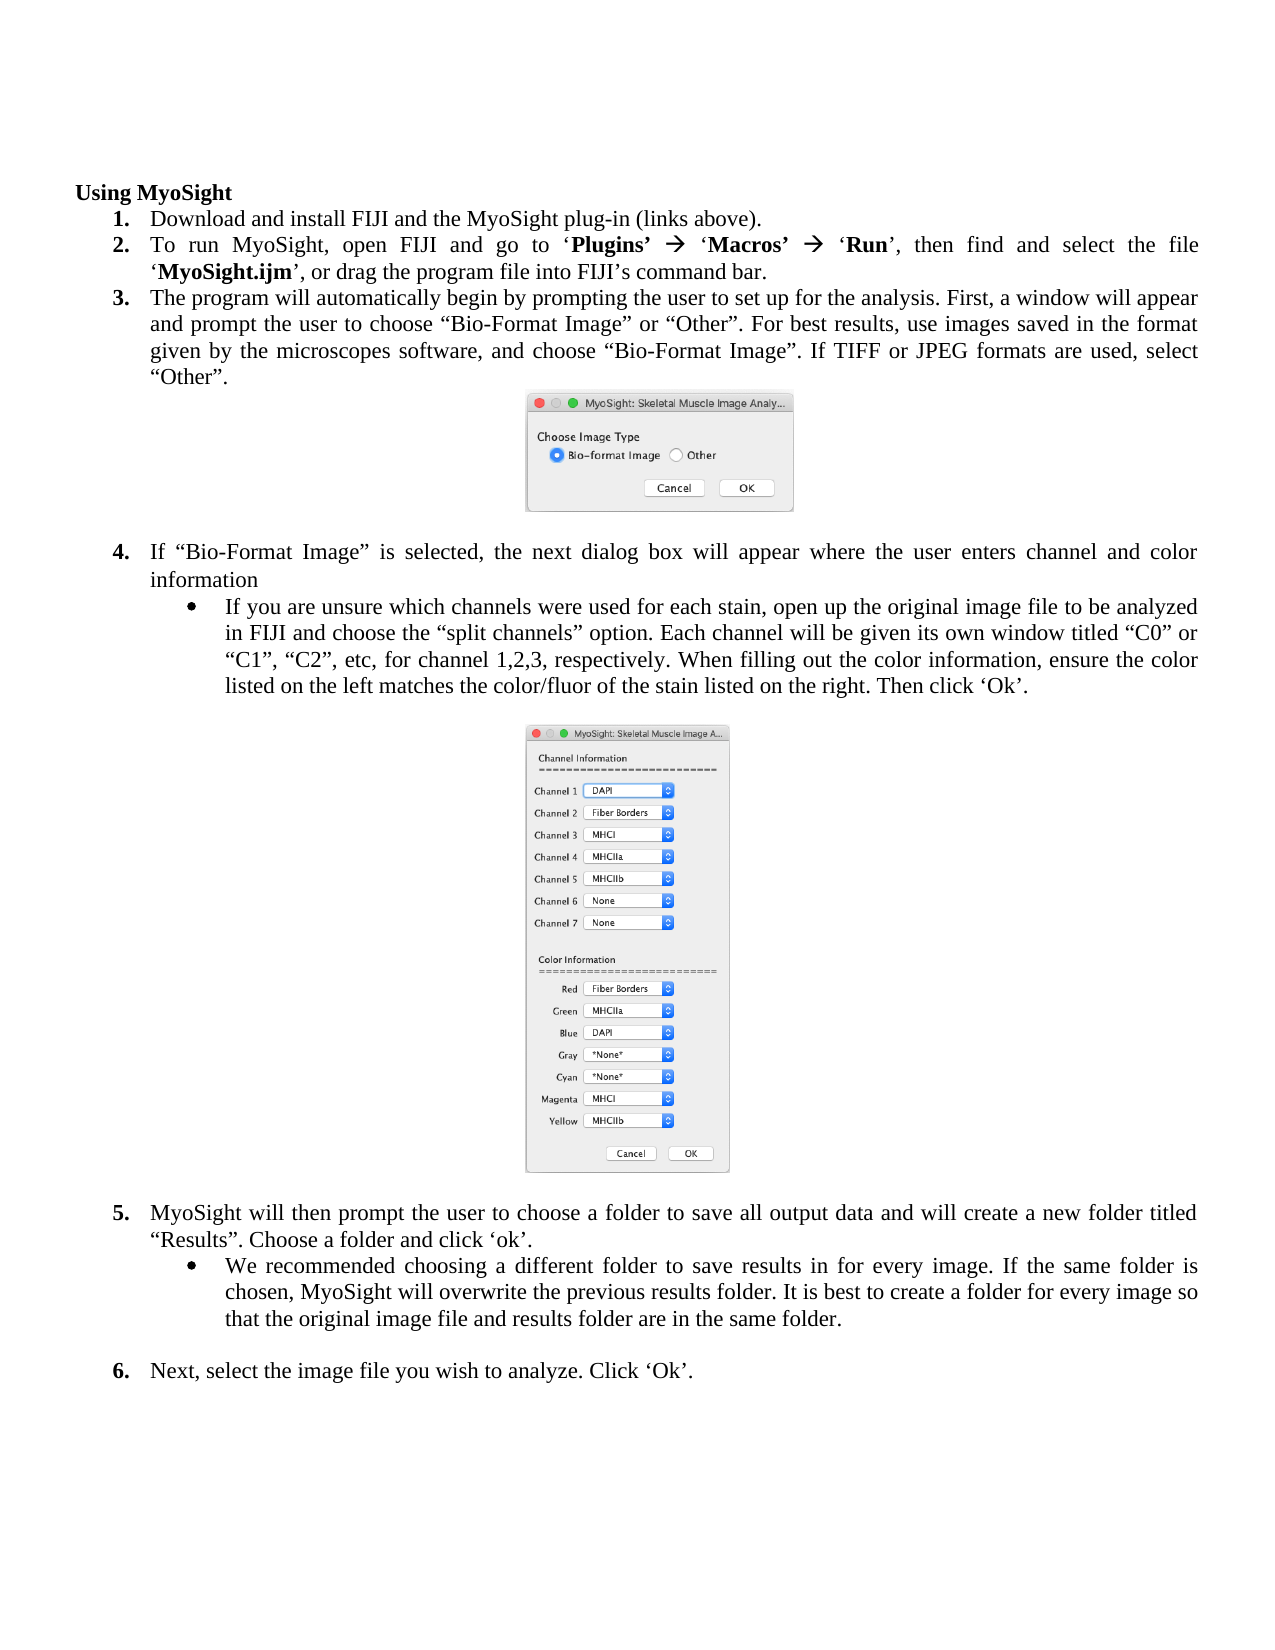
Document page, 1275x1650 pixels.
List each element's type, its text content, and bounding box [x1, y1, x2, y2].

list Next, select the image file you wish to analyze. Click ‘Ok’. [112, 1357, 1200, 1384]
list Download and install FIJI and the MyoSight plug-in (links above). [112, 205, 1200, 231]
picture [525, 389, 794, 512]
picture [525, 724, 730, 1173]
list The program will automatically begin by prompting the user to set up for the analysis. First, a window will appear and prompt the user to choose “Bio-Format Image” or “Other”. For best results, use images saved in the format given by the microscopes software, and choose “Bio-Format Image”. If TIFF or JPEG formats are used, select “Other”. [112, 284, 1200, 389]
list If “Bio-Format Image” is selected, the next dialog box will appear where the user enters channel and color information [112, 538, 1200, 593]
list If you are unsure which channels were used for each stain, open up the original image file to be analyzed in FIJI and choose the “split channels” option. Each channel will be given its own window titled “C0” or “C1”, “C2”, etc, for channel 1,2,3, respectively. When filling out the color information, ensure the color listed on the left matches the color/fluor of the stain listed on the right. Then click ‘Ok’. [187, 593, 1200, 698]
list To run MyoSight, open FIJI and go to ‘Plugins’ ‘Macros’ ‘Run’, then find and select the file ‘MyoSight.ijm’, or drag the program file into FIJI’s command bar. [112, 231, 1200, 284]
text Using MyoSight [75, 179, 1200, 205]
list MyoSight will then prompt the user to choose a folder to save all output data and will create a new folder titled “Results”. Choose a folder and click ‘ok’. [112, 1199, 1200, 1252]
list We recommended choosing a different folder to save results in for every image. If the same folder is chosen, MyoSight will overwrite the previous results folder. It is best to create a folder for every image so that the original image file and results folder are in the same folder. [187, 1252, 1200, 1331]
